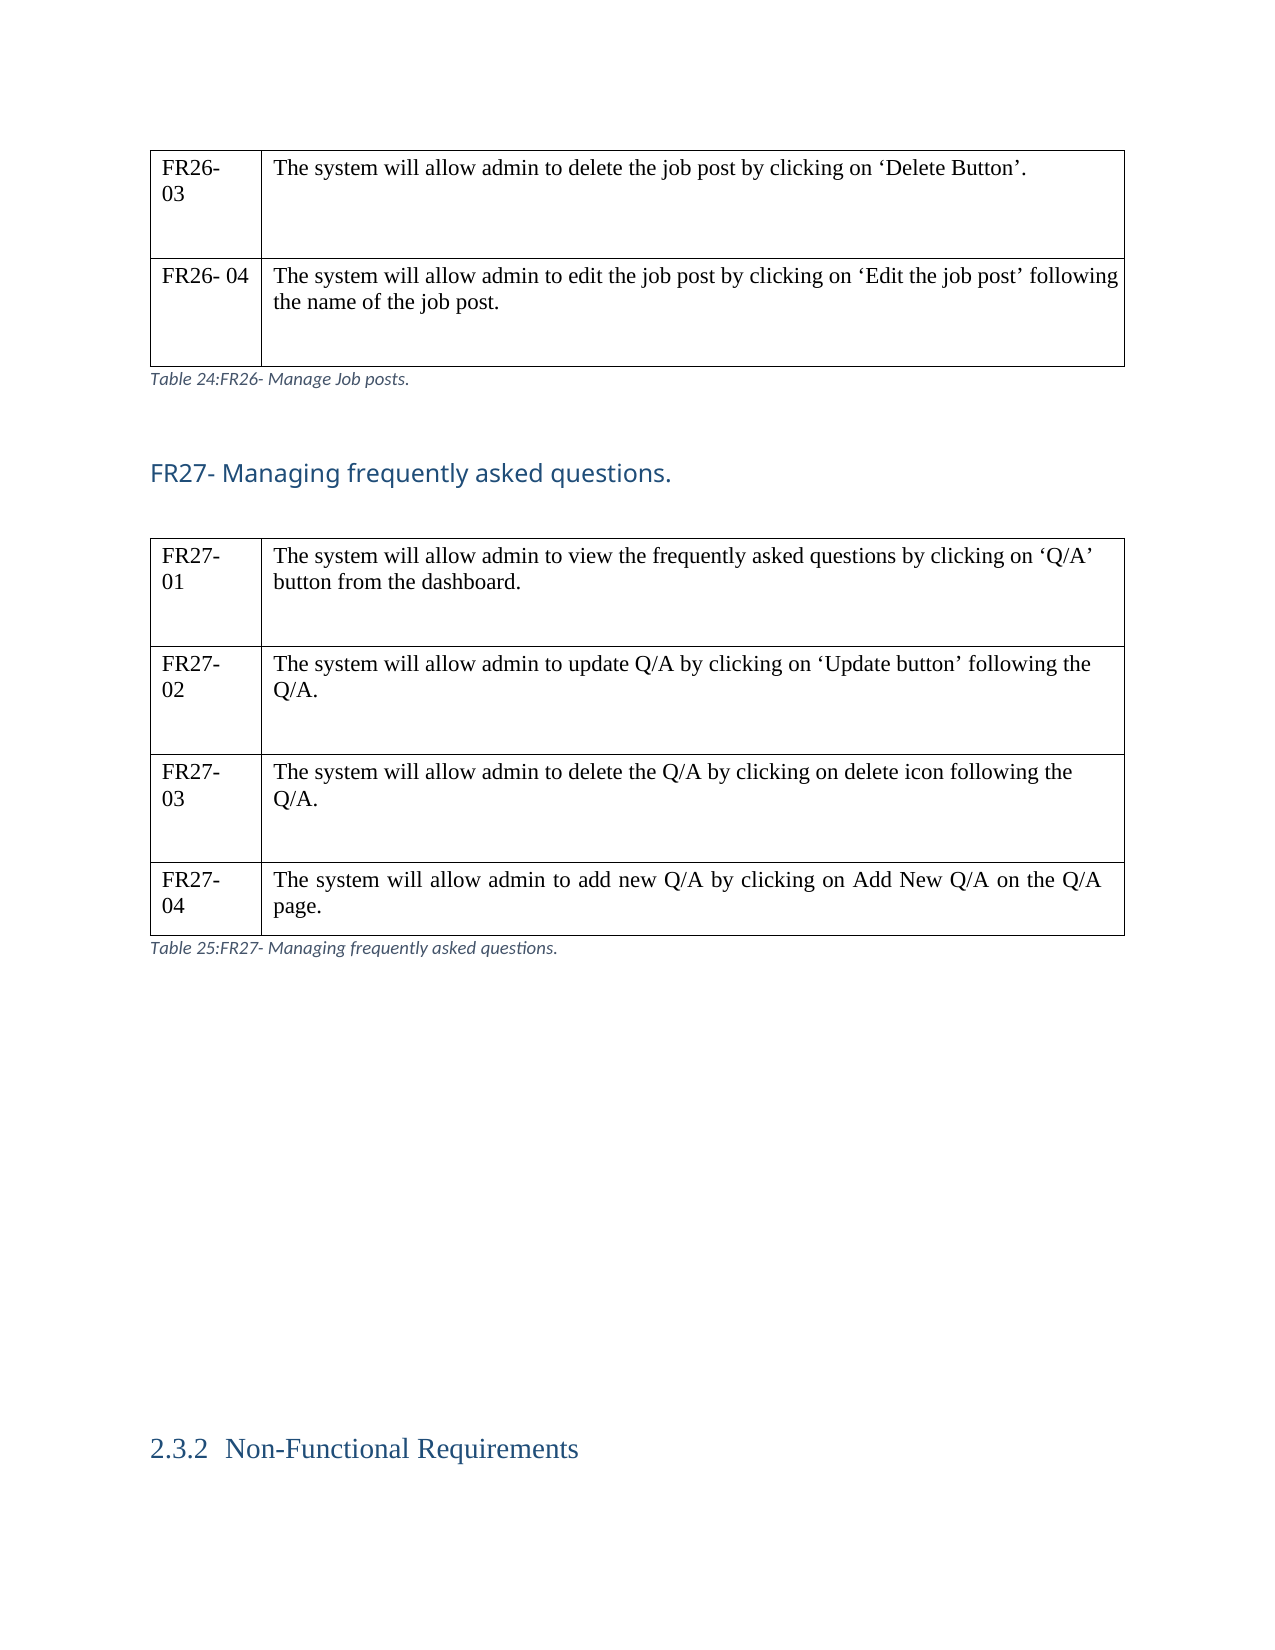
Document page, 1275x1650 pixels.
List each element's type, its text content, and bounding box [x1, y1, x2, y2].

table_cell The system will allow admin to delete the job post by clicking on ‘Delete Button’. [262, 151, 1124, 258]
subtitle Non-Functional Requirements [150, 1431, 1125, 1465]
table_cell The system will allow admin to edit the job post by clicking on ‘Edit the job post’ following the name of the job post. [262, 259, 1124, 366]
table_cell FR27- 02 [151, 647, 261, 754]
table_cell The system will allow admin to update Q/A by clicking on ‘Update button’ following the Q/A. [262, 647, 1124, 754]
table_header FR27- 01 [151, 539, 261, 646]
table_cell FR27- 04 [151, 863, 261, 935]
subtitle FR27- Managing frequently asked questions. [150, 456, 1125, 490]
table_cell The system will allow admin to delete the Q/A by clicking on delete icon following the Q/A. [262, 755, 1124, 862]
table_header The system will allow admin to view the frequently asked questions by clicking on ‘Q/A’ button from the dashboard. [262, 539, 1124, 646]
table_cell FR26- 03 [151, 151, 261, 258]
table_cell FR26- 04 [151, 259, 261, 366]
table_cell The system will allow admin to add new Q/A by clicking on Add New Q/A on the Q/A page. [262, 863, 1124, 935]
table_cell FR27- 03 [151, 755, 261, 862]
